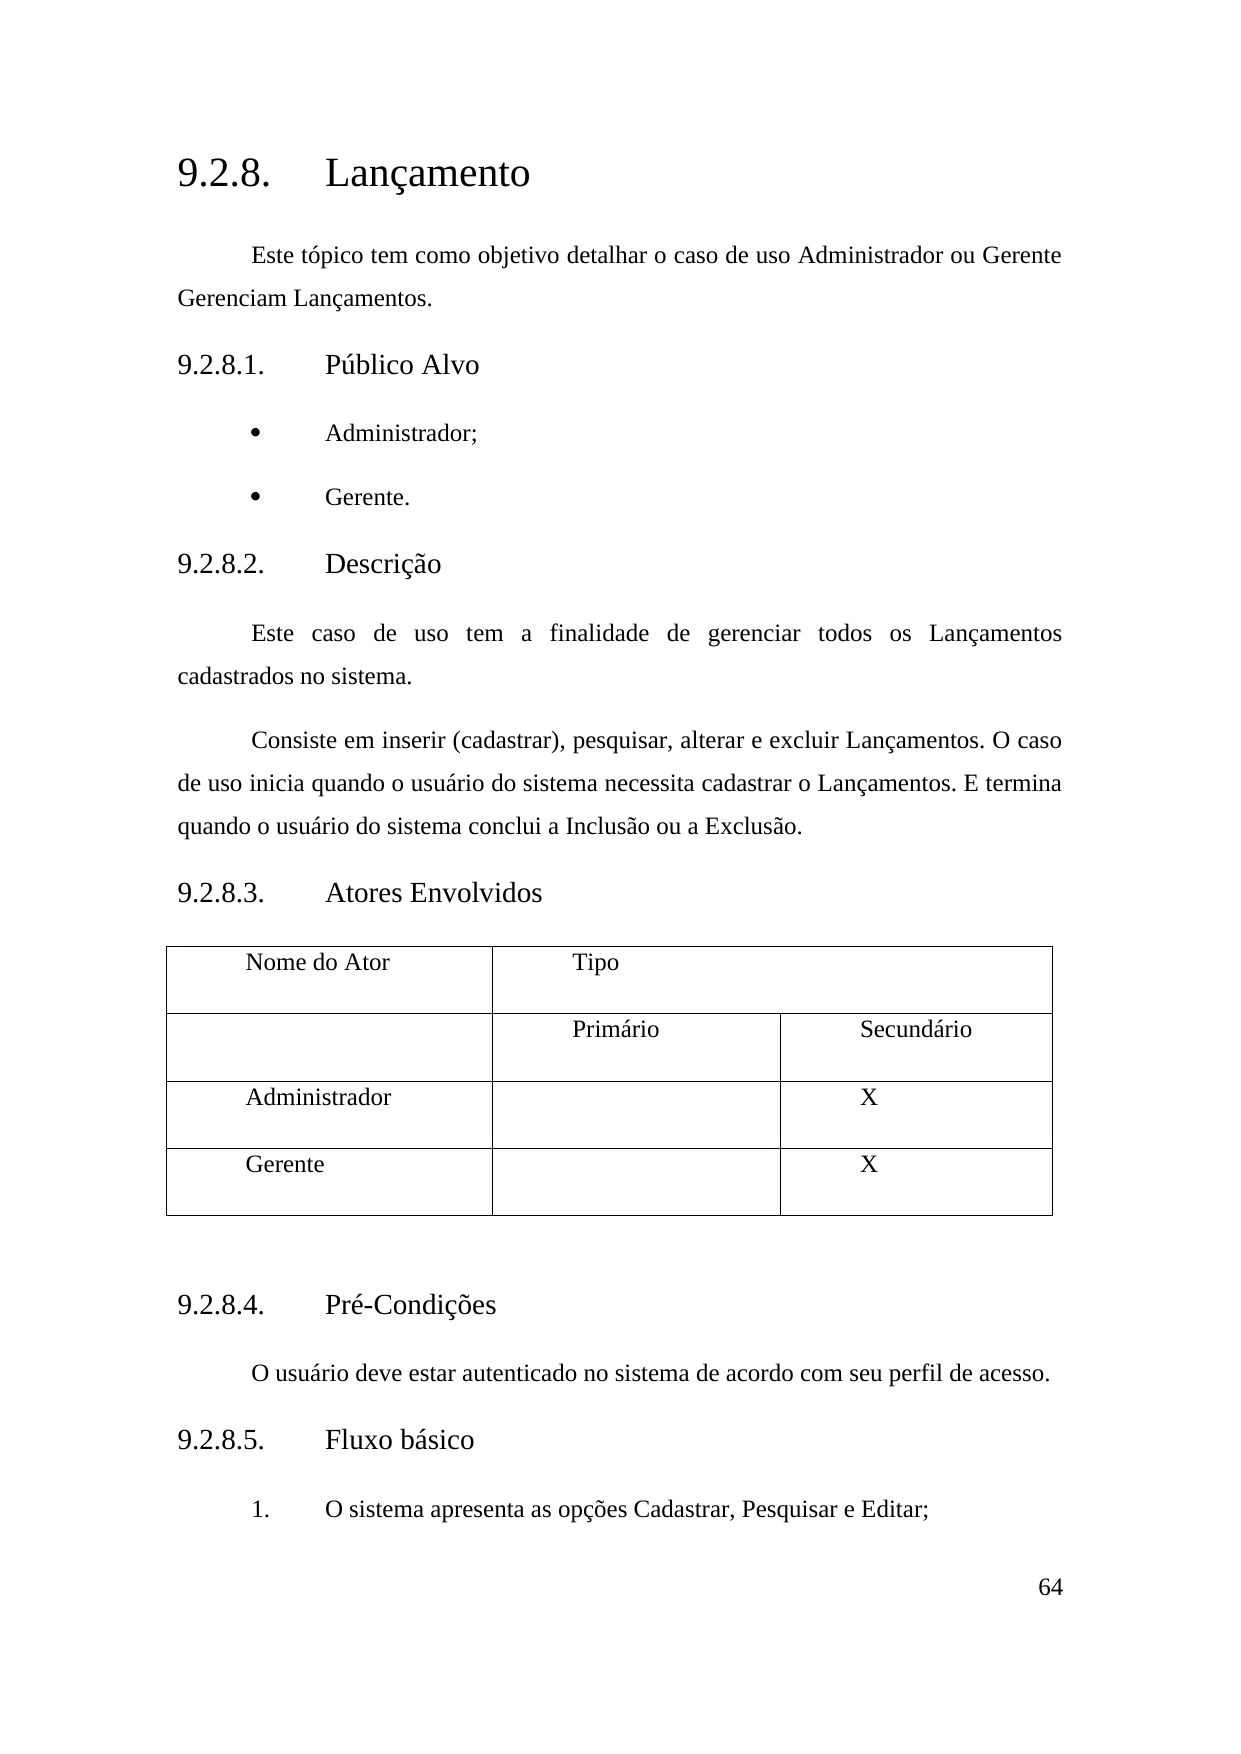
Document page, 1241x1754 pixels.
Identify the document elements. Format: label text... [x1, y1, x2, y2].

table_cell [493, 1149, 780, 1215]
list Fluxo básico [177, 1422, 1063, 1456]
subtitle Lançamento [177, 148, 1063, 196]
table_cell Administrador [167, 1082, 492, 1148]
table_cell [493, 1082, 780, 1148]
table_header Nome do Ator [167, 947, 492, 1013]
table_cell X [781, 1082, 1052, 1148]
list Gerente. [177, 482, 1063, 511]
subtitle Descrição [177, 546, 1063, 580]
table_cell [167, 1014, 492, 1081]
text Consiste em inserir (cadastrar), pesquisar, alterar e excluir Lançamentos. O caso de uso inicia quando o usuário do sistema necessita cadastrar o Lançamentos. E termina quando o usuário do sistema conclui a Inclusão ou a Exclusão. [177, 725, 1063, 840]
subtitle Público Alvo [177, 347, 1063, 381]
list Pré-Condições [177, 1287, 1063, 1321]
table_header Tipo [493, 947, 1052, 1013]
table_cell Gerente [167, 1149, 492, 1215]
table_cell X [781, 1149, 1052, 1215]
list Administrador; [177, 418, 1063, 447]
list O sistema apresenta as opções Cadastrar, Pesquisar e Editar; [177, 1494, 1063, 1522]
text O usuário deve estar autenticado no sistema de acordo com seu perfil de acesso. [177, 1358, 1063, 1387]
table_cell Primário [493, 1014, 780, 1081]
text Este caso de uso tem a finalidade de gerenciar todos os Lançamentos cadastrados no sistema. [177, 618, 1063, 689]
text Este tópico tem como objetivo detalhar o caso de uso Administrador ou Gerente Gerenciam Lançamentos. [177, 240, 1063, 312]
table_cell Secundário [781, 1014, 1052, 1081]
list Atores Envolvidos [177, 875, 1063, 908]
